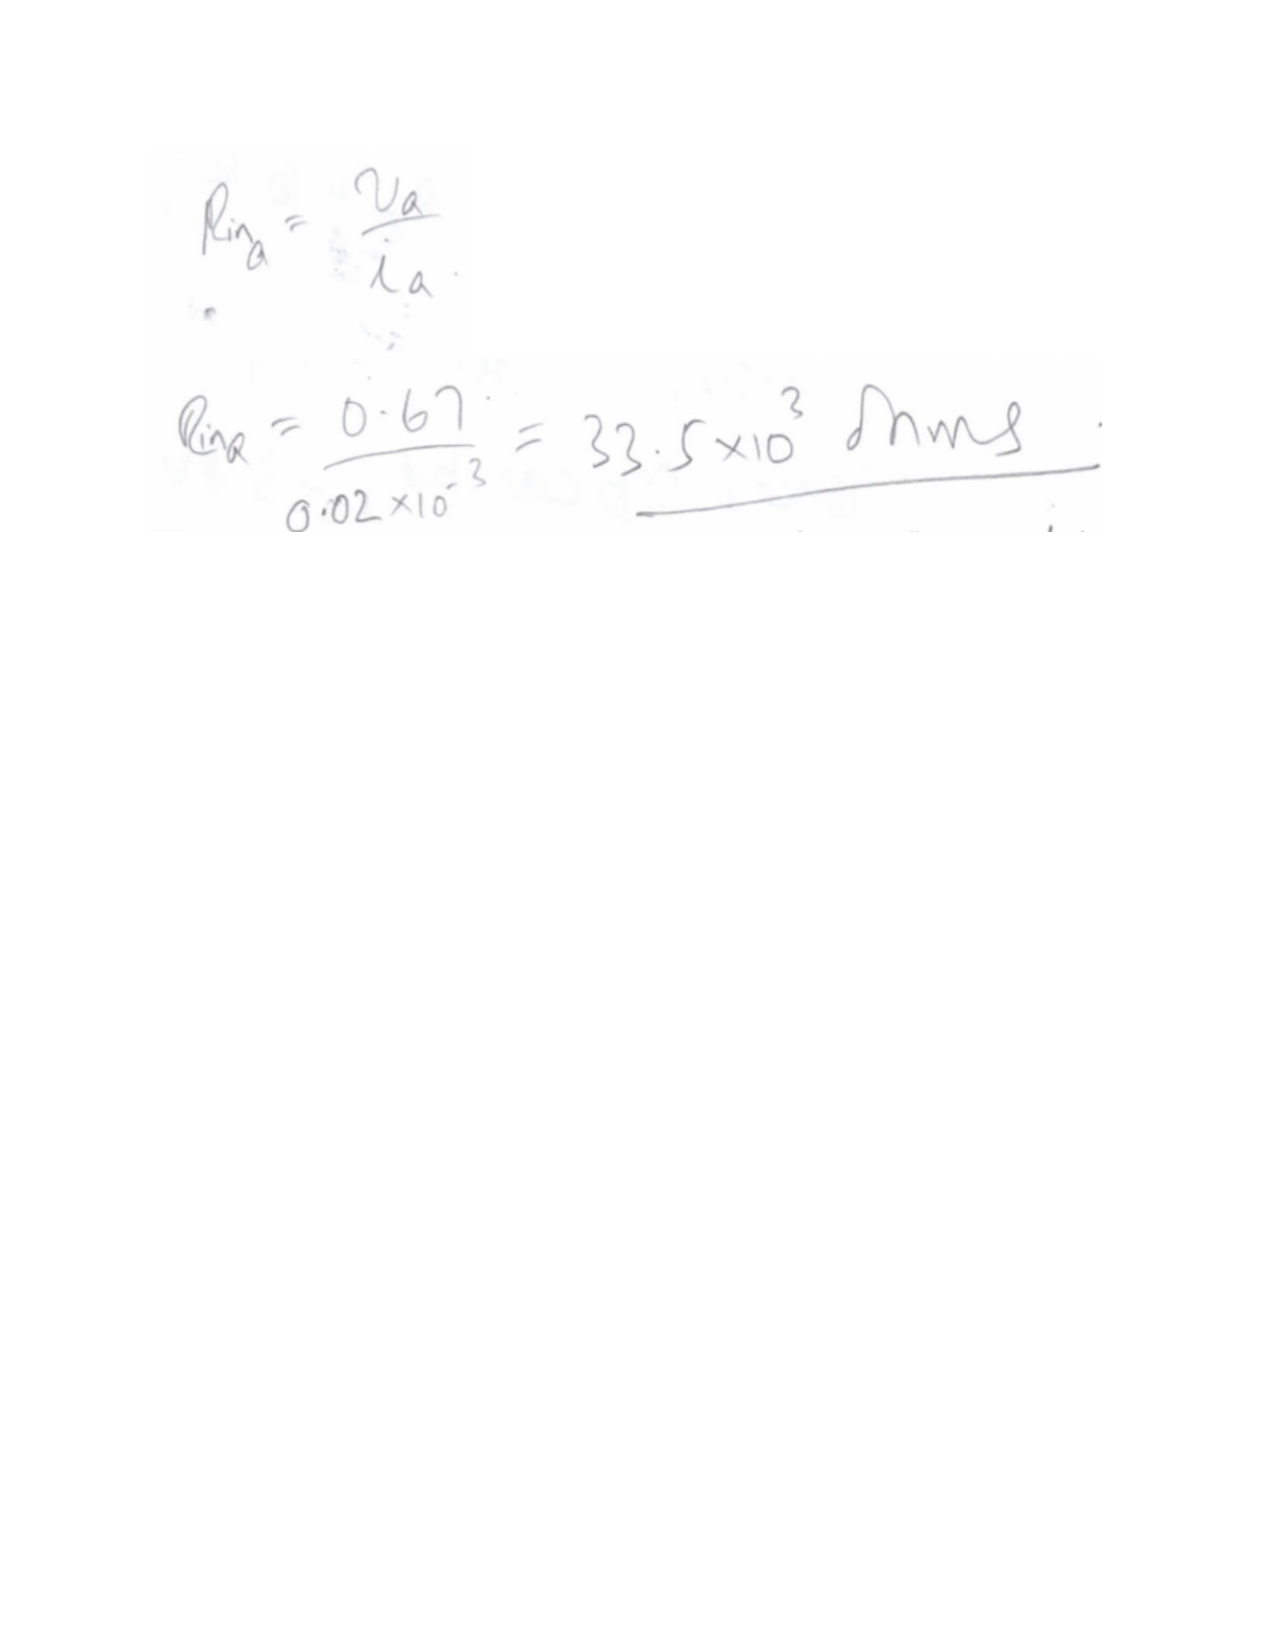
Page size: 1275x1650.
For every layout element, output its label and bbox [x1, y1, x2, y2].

picture [150, 150, 1103, 532]
